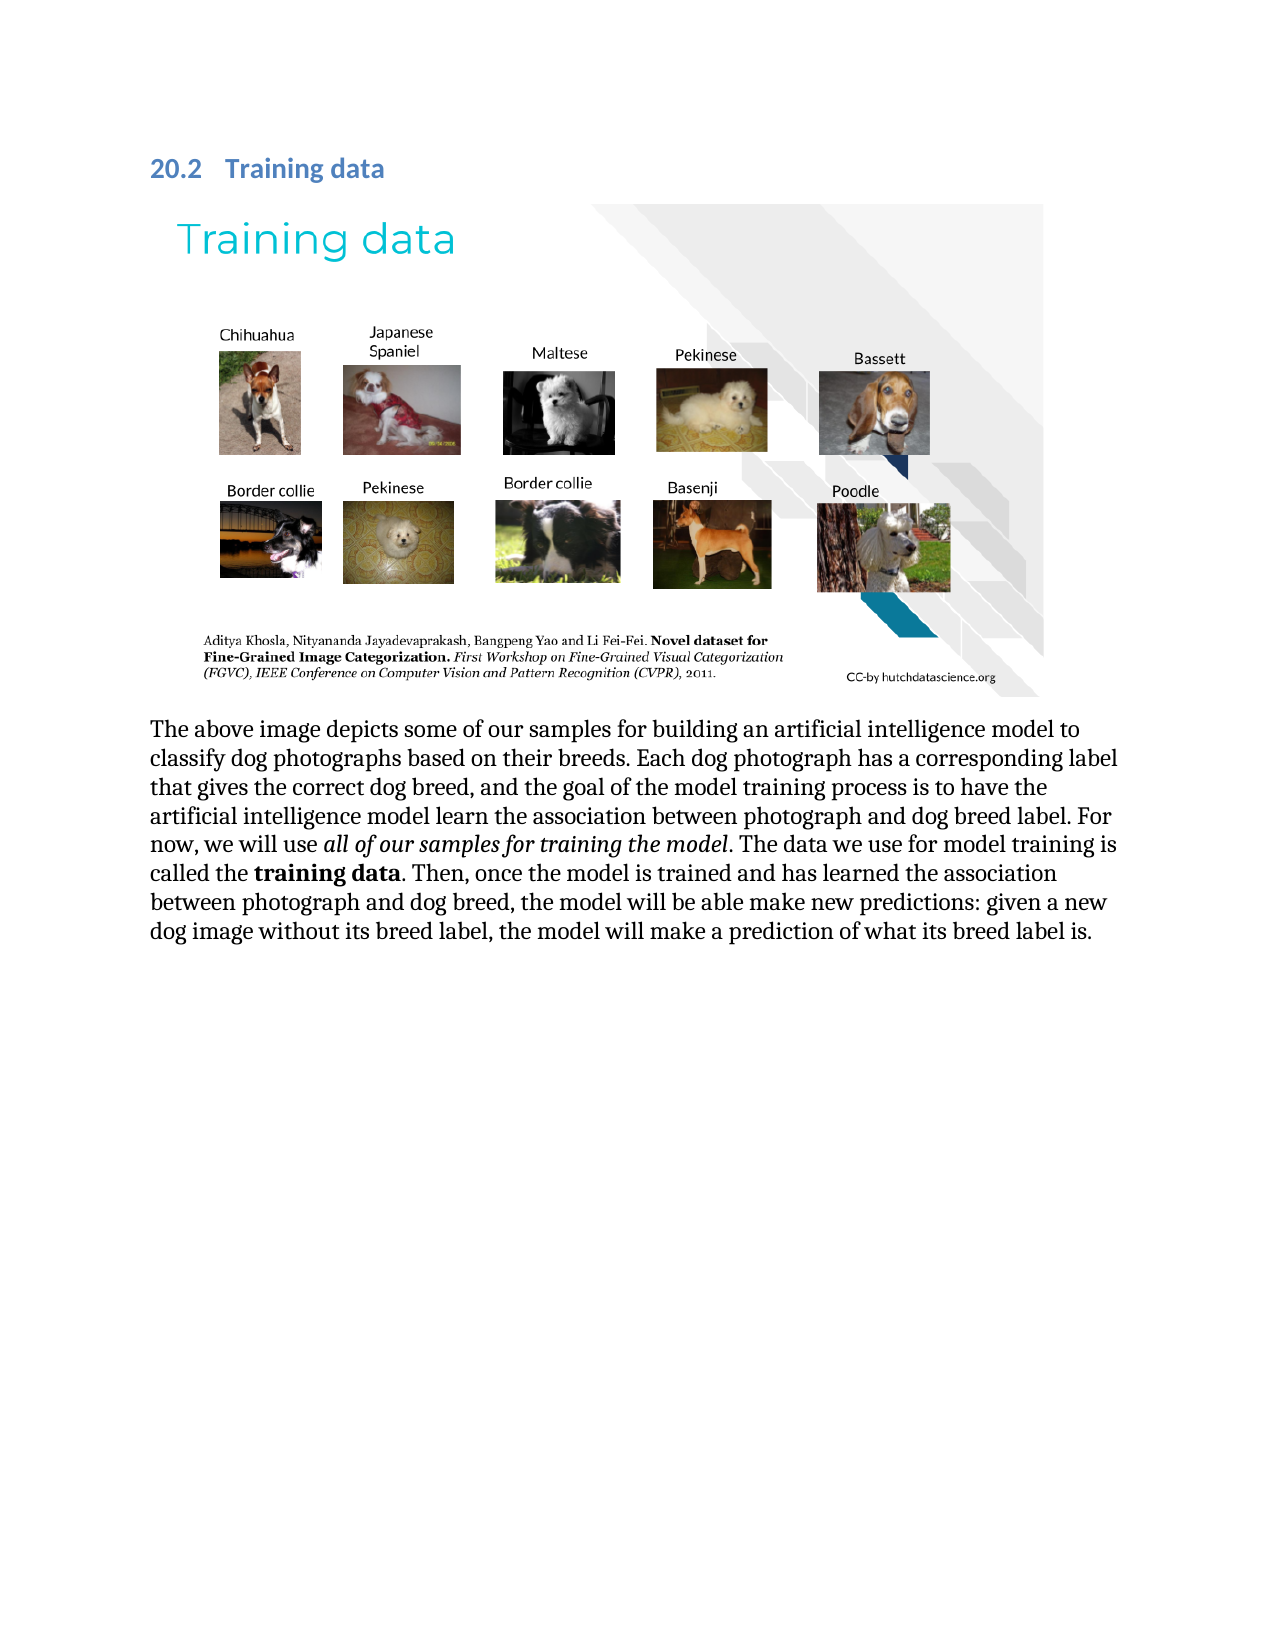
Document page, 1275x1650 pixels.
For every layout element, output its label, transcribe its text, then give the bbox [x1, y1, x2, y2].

subtitle 20.2 Training data [150, 150, 1125, 186]
picture [168, 204, 1044, 697]
text The above image depicts some of our samples for building an artificial intelligence model to classify dog photographs based on their breeds. Each dog photograph has a corresponding label that gives the correct dog breed, and the goal of the model training process is to have the artificial intelligence model learn the association between photograph and dog breed label. For now, we will use all of our samples for training the model. The data we use for model training is called the training data. Then, once the model is trained and has learned the association between photograph and dog breed, the model will be able make new predictions: given a new dog image without its breed label, the model will make a prediction of what its breed label is. [150, 715, 1125, 945]
